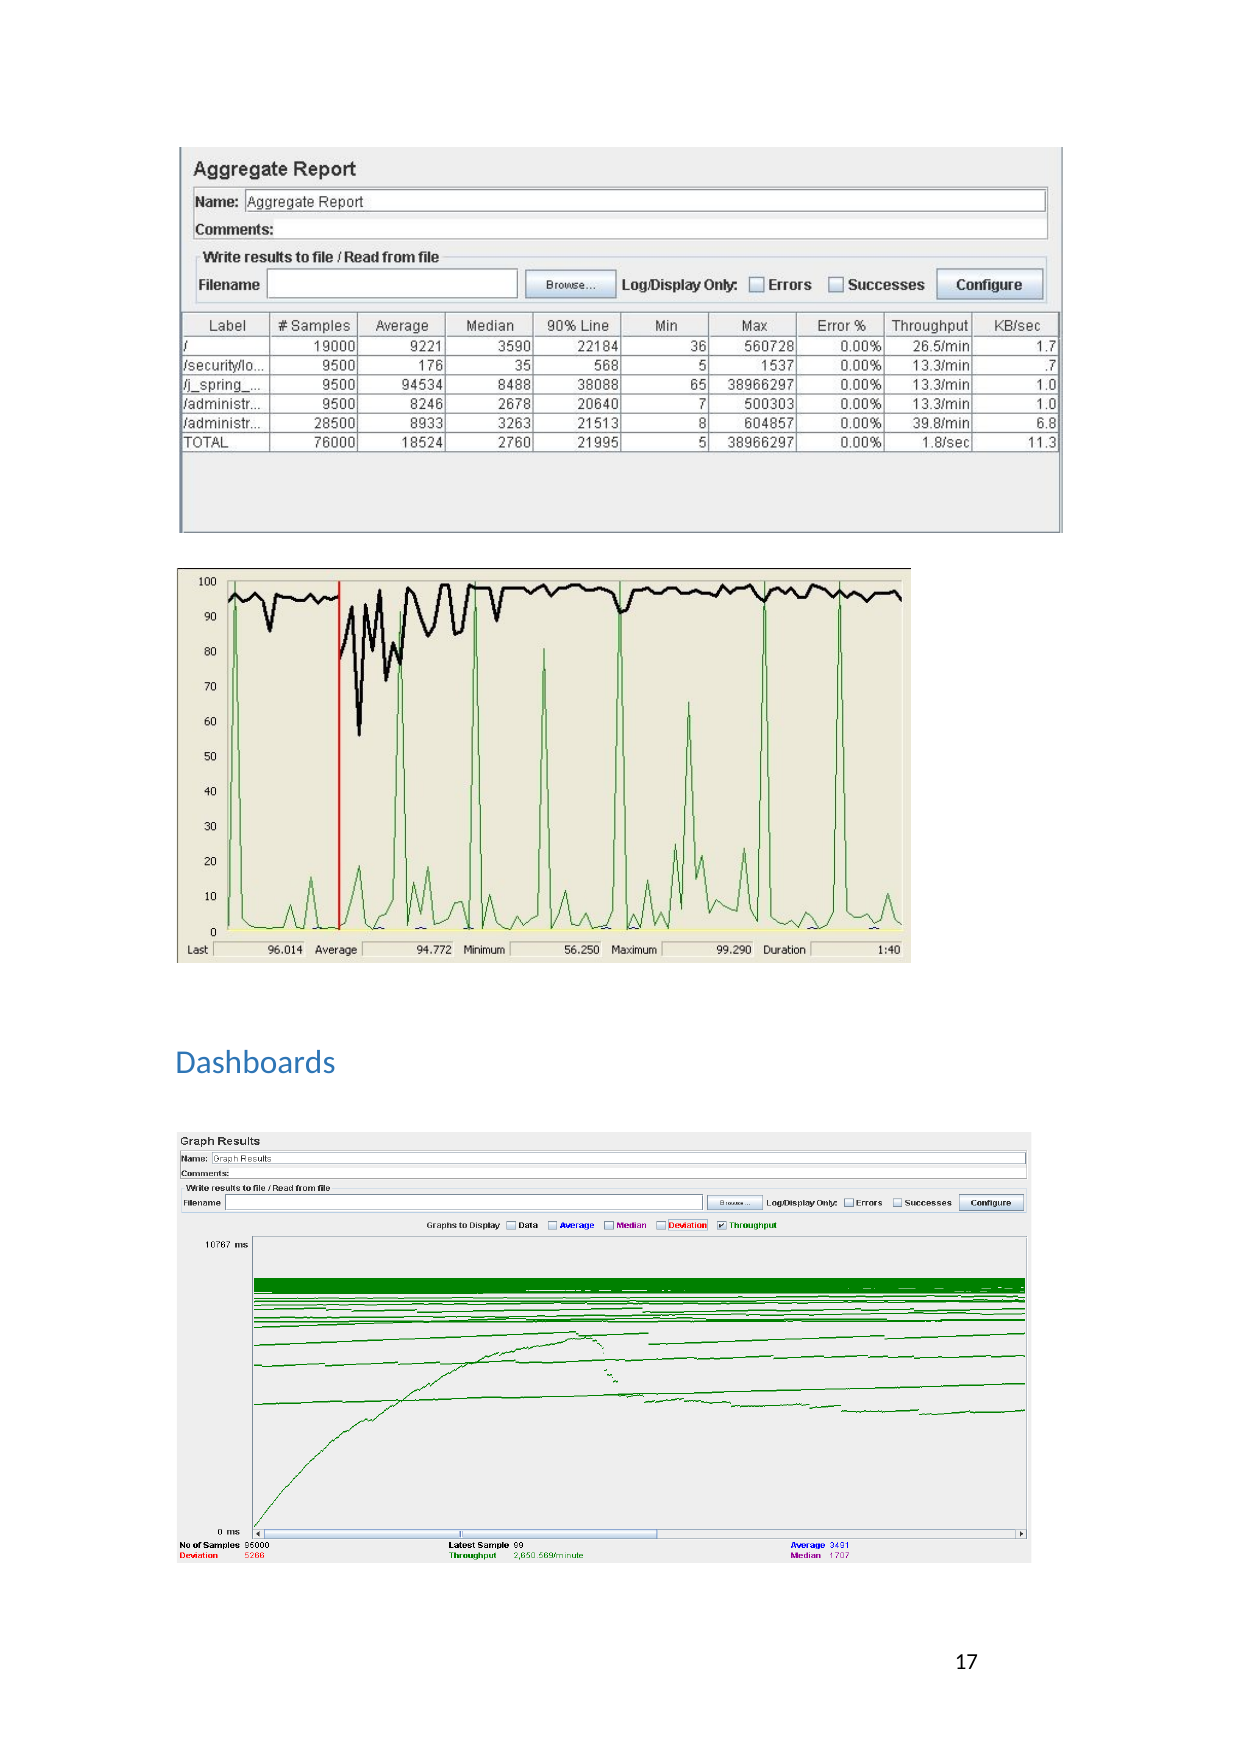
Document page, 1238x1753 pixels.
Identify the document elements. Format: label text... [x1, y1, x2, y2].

subtitle Dashboards [175, 1042, 1063, 1082]
picture [179, 147, 1063, 533]
picture [176, 568, 911, 963]
picture [176, 1132, 1032, 1563]
